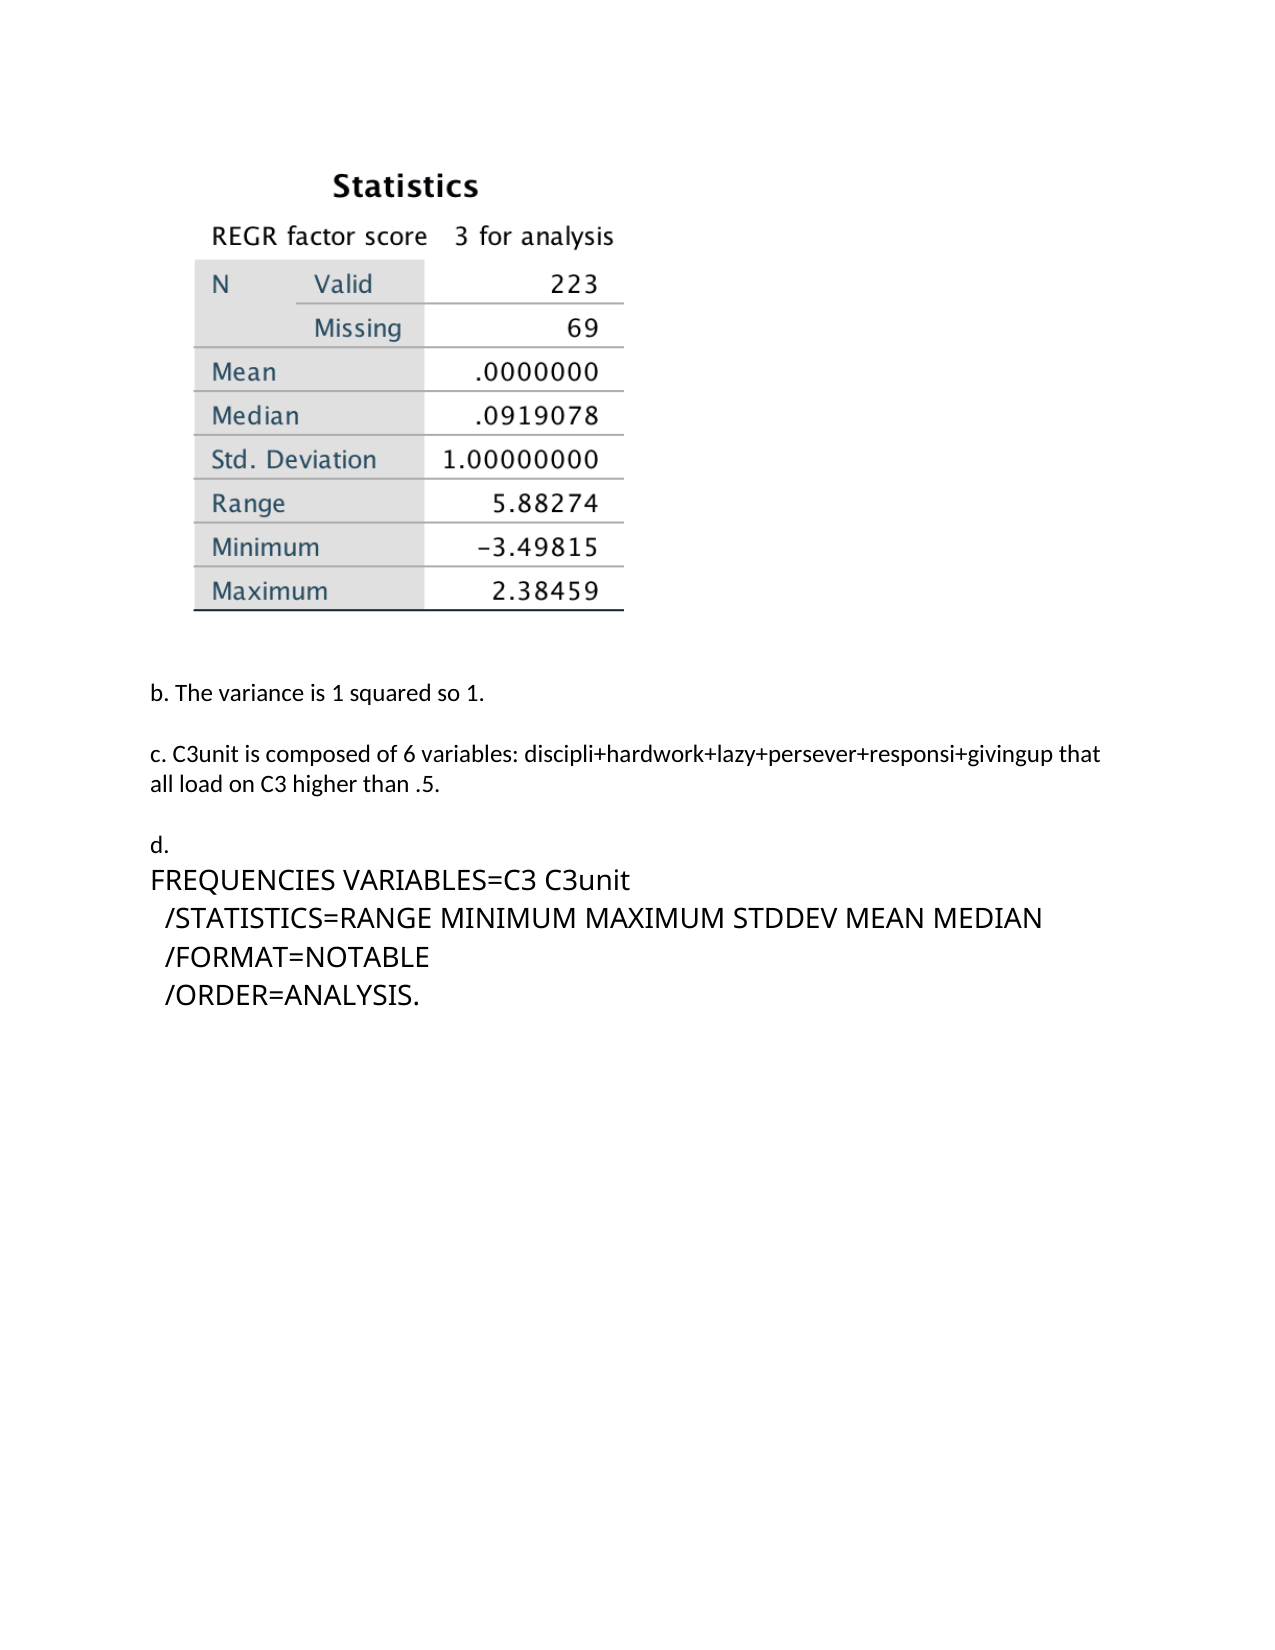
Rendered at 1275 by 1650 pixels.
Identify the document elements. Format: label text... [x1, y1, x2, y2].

text d. [150, 830, 1125, 860]
picture [155, 150, 694, 677]
text b. The variance is 1 squared so 1. [150, 677, 1125, 708]
text c. C3unit is composed of 6 variables: discipli+hardwork+lazy+persever+responsi+givingup that all load on C3 higher than .5. [150, 738, 1125, 799]
text FREQUENCIES VARIABLES=C3 C3unit /STATISTICS=RANGE MINIMUM MAXIMUM STDDEV MEAN MEDIAN /FORMAT=NOTABLE /ORDER=ANALYSIS. [150, 860, 1125, 1013]
